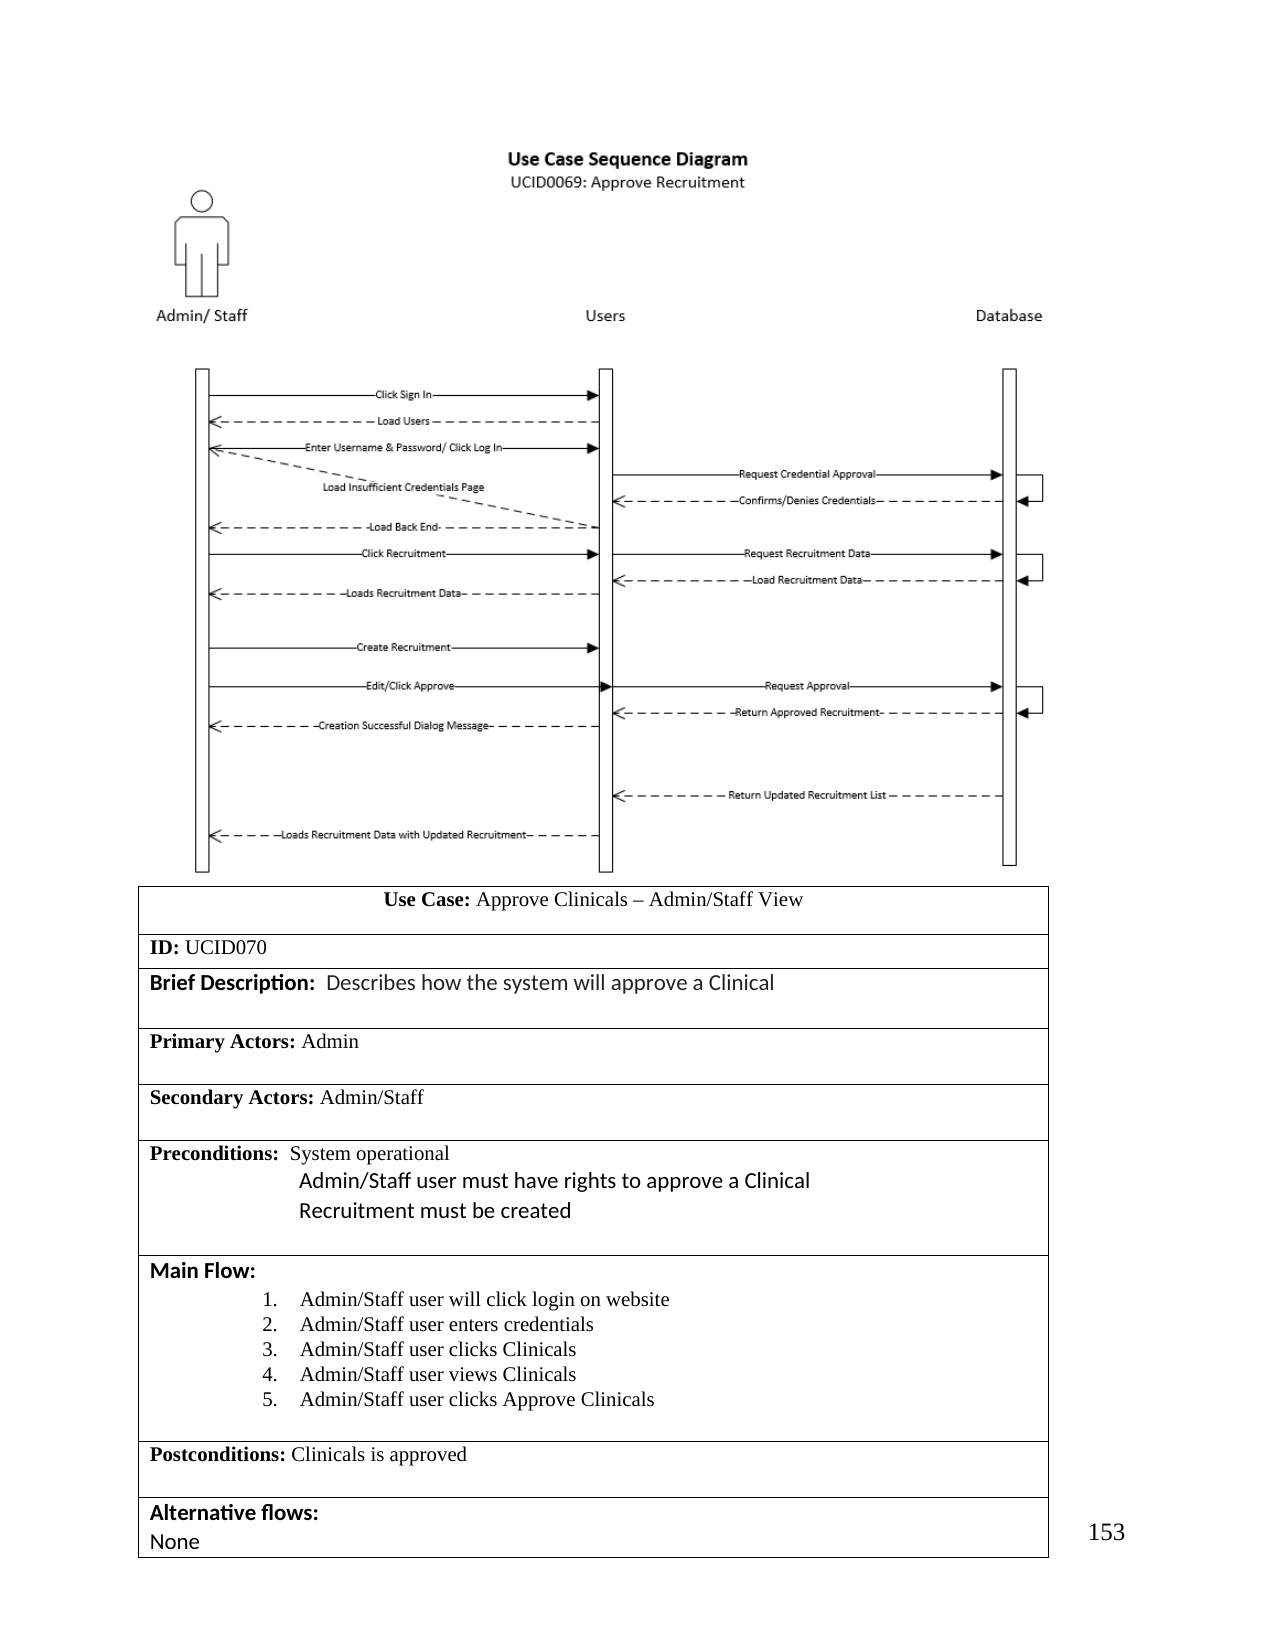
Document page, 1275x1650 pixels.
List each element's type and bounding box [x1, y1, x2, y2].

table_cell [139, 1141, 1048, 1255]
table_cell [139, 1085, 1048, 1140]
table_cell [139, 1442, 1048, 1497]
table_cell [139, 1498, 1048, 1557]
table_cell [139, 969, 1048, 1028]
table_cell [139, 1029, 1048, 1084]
picture [150, 150, 1050, 876]
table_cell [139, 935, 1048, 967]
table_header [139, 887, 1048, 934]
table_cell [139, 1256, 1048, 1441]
